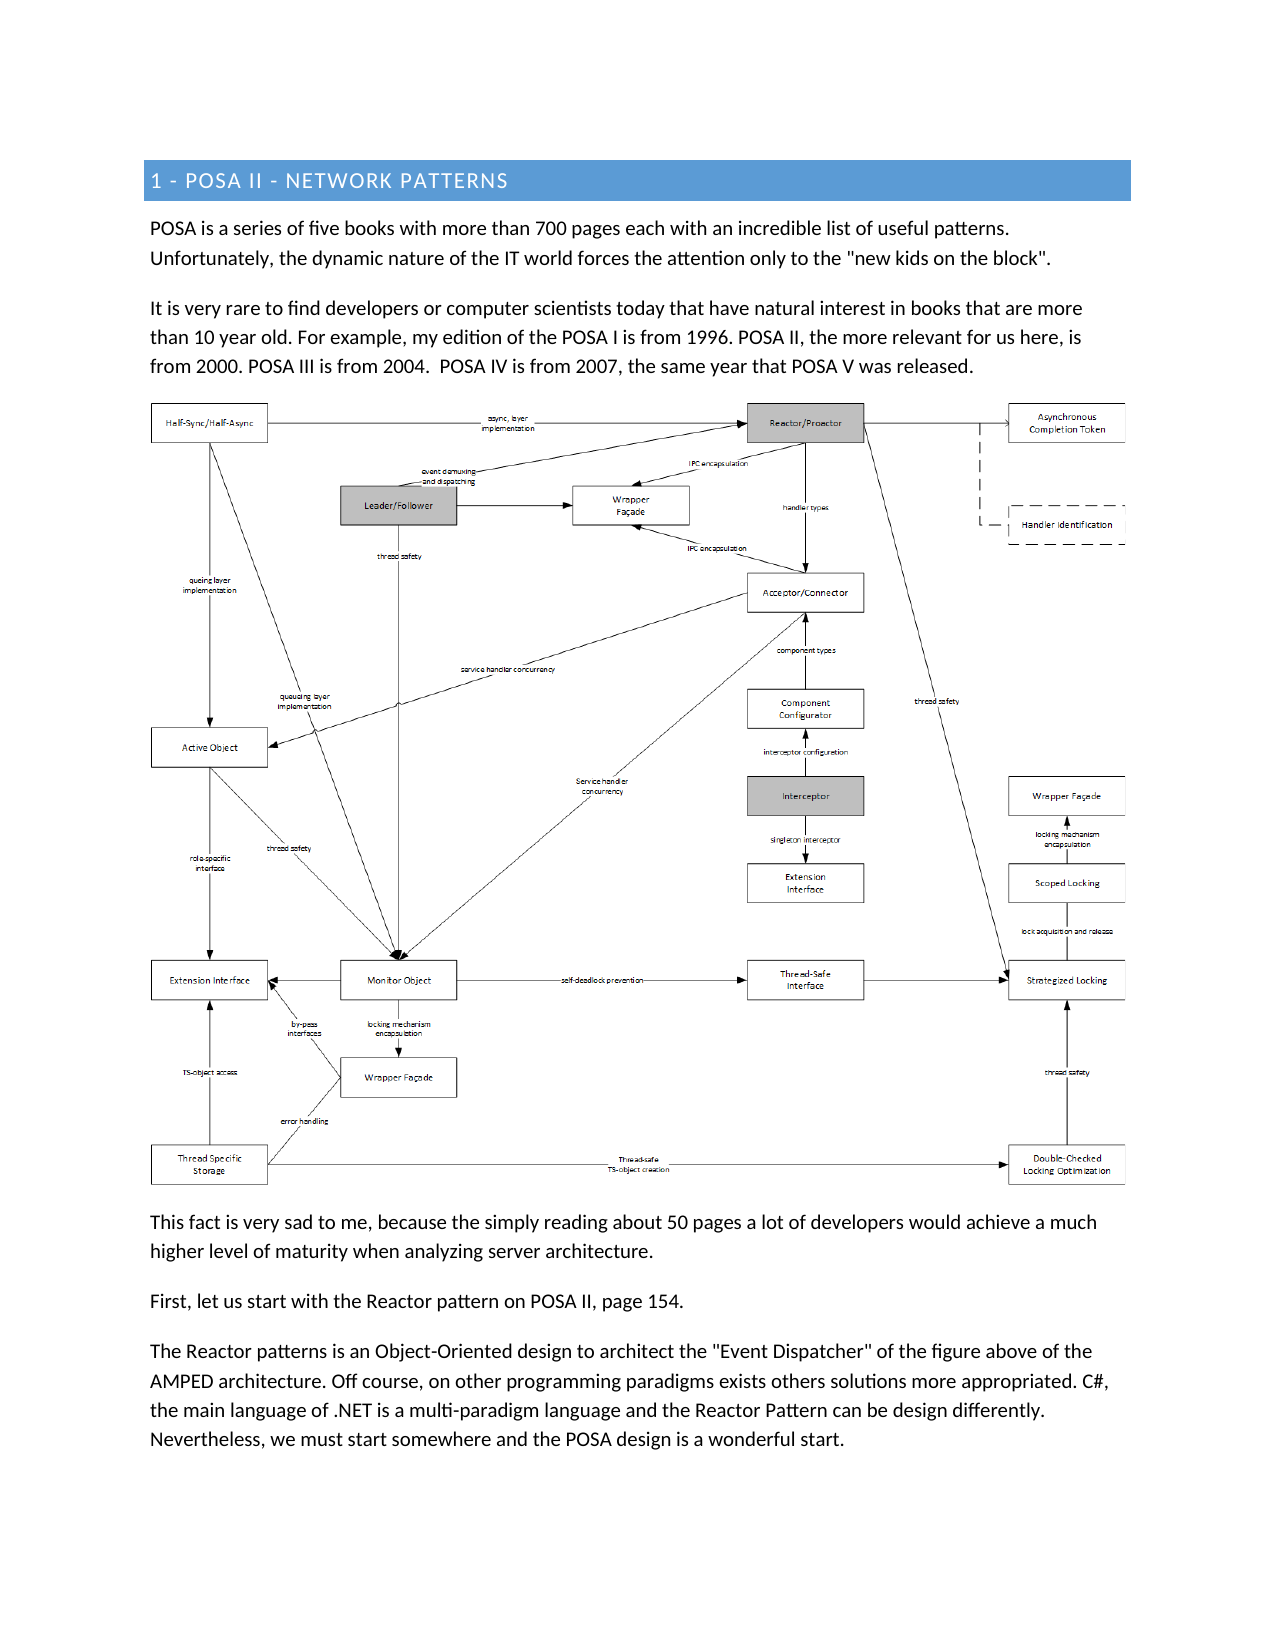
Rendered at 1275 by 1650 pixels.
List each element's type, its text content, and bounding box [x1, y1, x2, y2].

text This fact is very sad to me, because the simply reading about 50 pages a lot of developers would achieve a much higher level of maturity when analyzing server architecture. [150, 1209, 1125, 1264]
text POSA is a series of five books with more than 700 pages each with an incredible list of useful patterns. Unfortunately, the dynamic nature of the IT world forces the attention only to the "new kids on the block". [150, 216, 1125, 270]
subtitle 1 - POSA II - Network Patterns [150, 167, 1125, 195]
picture [150, 403, 1125, 1185]
text The Reactor patterns is an Object-Oriented design to architect the "Event Dispatcher" of the figure above of the AMPED architecture. Off course, on other programming paradigms exists others solutions more appropriated. C#, the main language of .NET is a multi-paradigm language and the Reactor Pattern can be design differently. Nevertheless, we must start somewhere and the POSA design is a wonderful start. [150, 1339, 1125, 1452]
text It is very rare to find developers or computer scientists today that have natural interest in books that are more than 10 year old. For example, my edition of the POSA I is from 1996. POSA II, the more relevant for us here, is from 2000. POSA III is from 2004. POSA IV is from 2007, the same year that POSA V was released. [150, 295, 1125, 378]
text First, let us start with the Reactor pattern on POSA II, page 154. [150, 1289, 1125, 1314]
